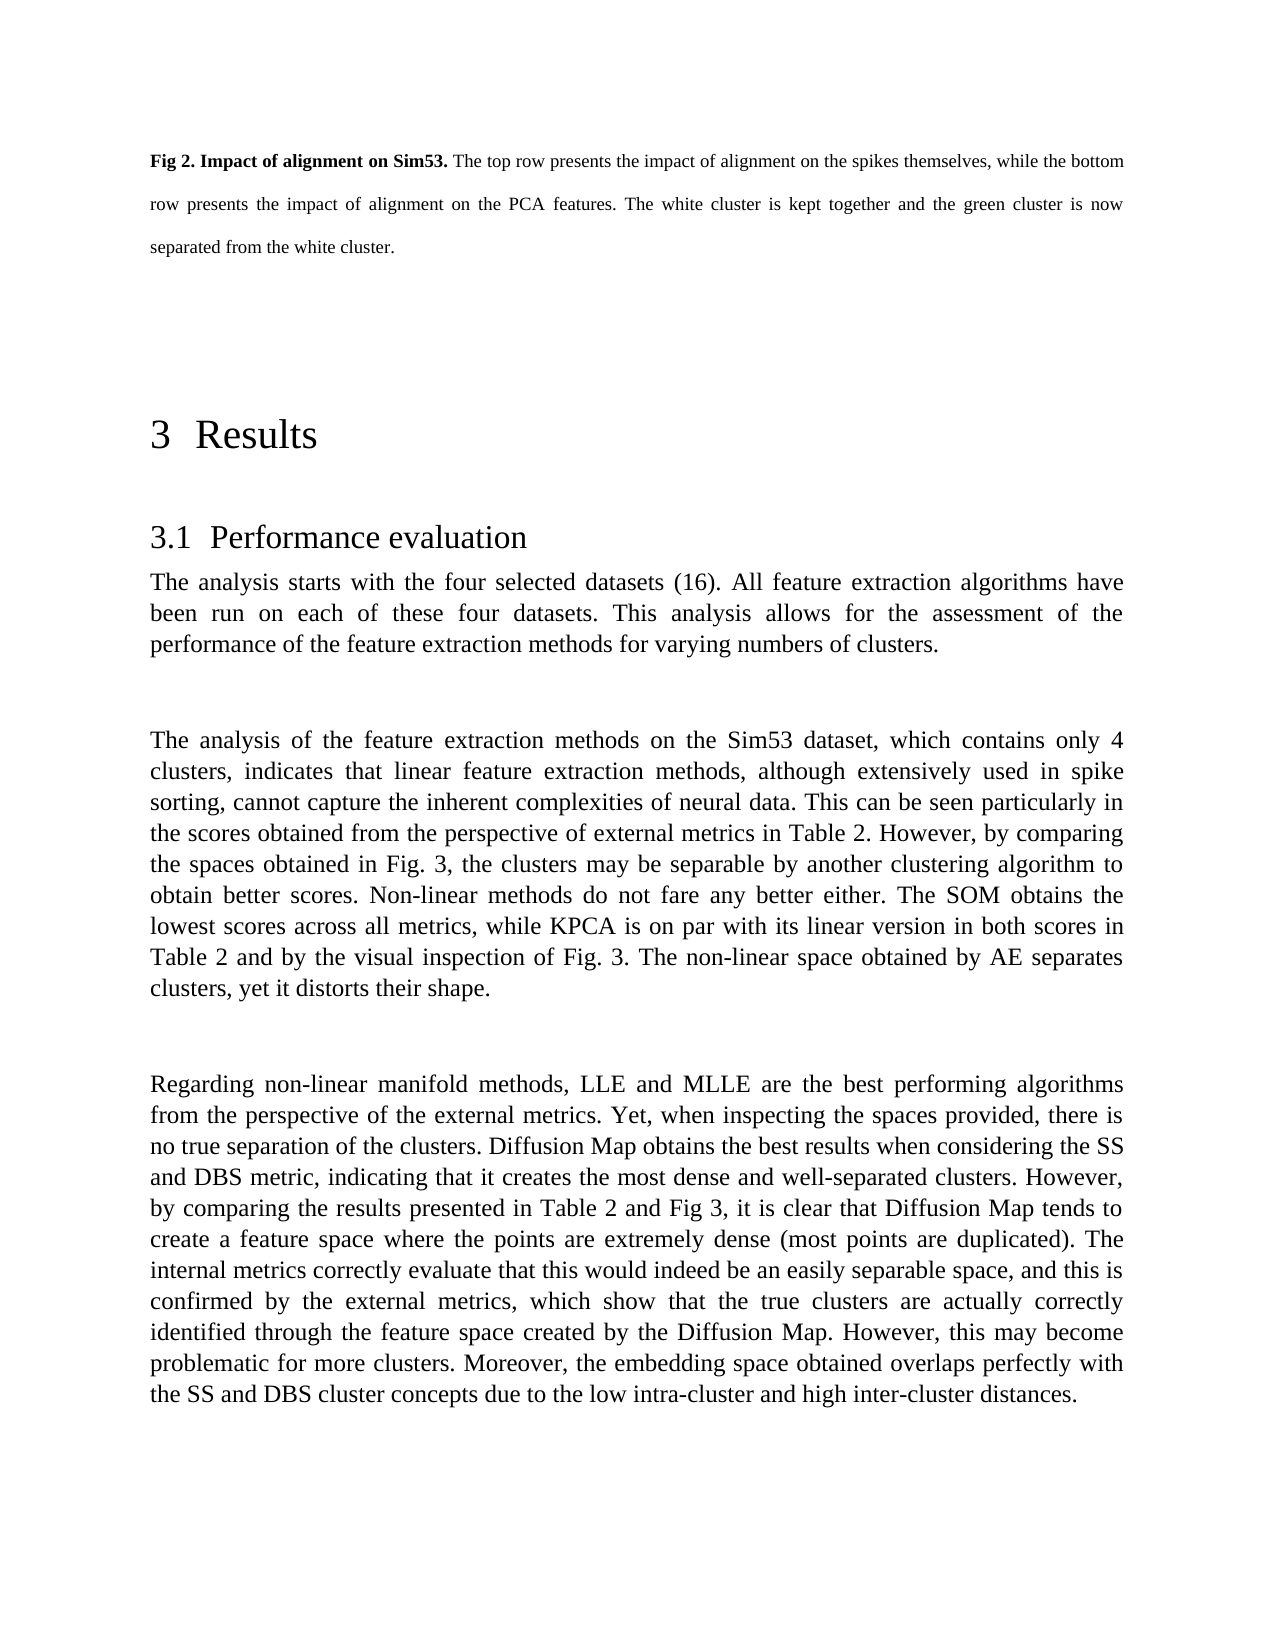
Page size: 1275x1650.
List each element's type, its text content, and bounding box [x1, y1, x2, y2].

text Fig 2. Impact of alignment on Sim53. The top row presents the impact of alignment on the spikes themselves, while the bottom row presents the impact of alignment on the PCA features. The white cluster is kept together and the green cluster is now separated from the white cluster. [150, 150, 1125, 258]
subtitle Performance evaluation [150, 518, 1125, 556]
text The analysis starts with the four selected datasets (16). All feature extraction algorithms have been run on each of these four datasets. This analysis allows for the assessment of the performance of the feature extraction methods for varying numbers of clusters. [150, 567, 1125, 658]
text Regarding non-linear manifold methods, LLE and MLLE are the best performing algorithms from the perspective of the external metrics. Yet, when inspecting the spaces provided, there is no true separation of the clusters. Diffusion Map obtains the best results when considering the SS and DBS metric, indicating that it creates the most dense and well-separated clusters. However, by comparing the results presented in Table 2 and Fig 3, it is clear that Diffusion Map tends to create a feature space where the points are extremely dense (most points are duplicated). The internal metrics correctly evaluate that this would indeed be an easily separable space, and this is confirmed by the external metrics, which show that the true clusters are actually correctly identified through the feature space created by the Diffusion Map. However, this may become problematic for more clusters. Moreover, the embedding space obtained overlaps perfectly with the SS and DBS cluster concepts due to the low intra-cluster and high inter-cluster distances. [150, 1069, 1125, 1408]
subtitle Results [150, 410, 1125, 458]
text The analysis of the feature extraction methods on the Sim53 dataset, which contains only 4 clusters, indicates that linear feature extraction methods, although extensively used in spike sorting, cannot capture the inherent complexities of neural data. This can be seen particularly in the scores obtained from the perspective of external metrics in Table 2. However, by comparing the spaces obtained in Fig. 3, the clusters may be separable by another clustering algorithm to obtain better scores. Non-linear methods do not fare any better either. The SOM obtains the lowest scores across all metrics, while KPCA is on par with its linear version in both scores in Table 2 and by the visual inspection of Fig. 3. The non-linear space obtained by AE separates clusters, yet it distorts their shape. [150, 725, 1125, 1002]
